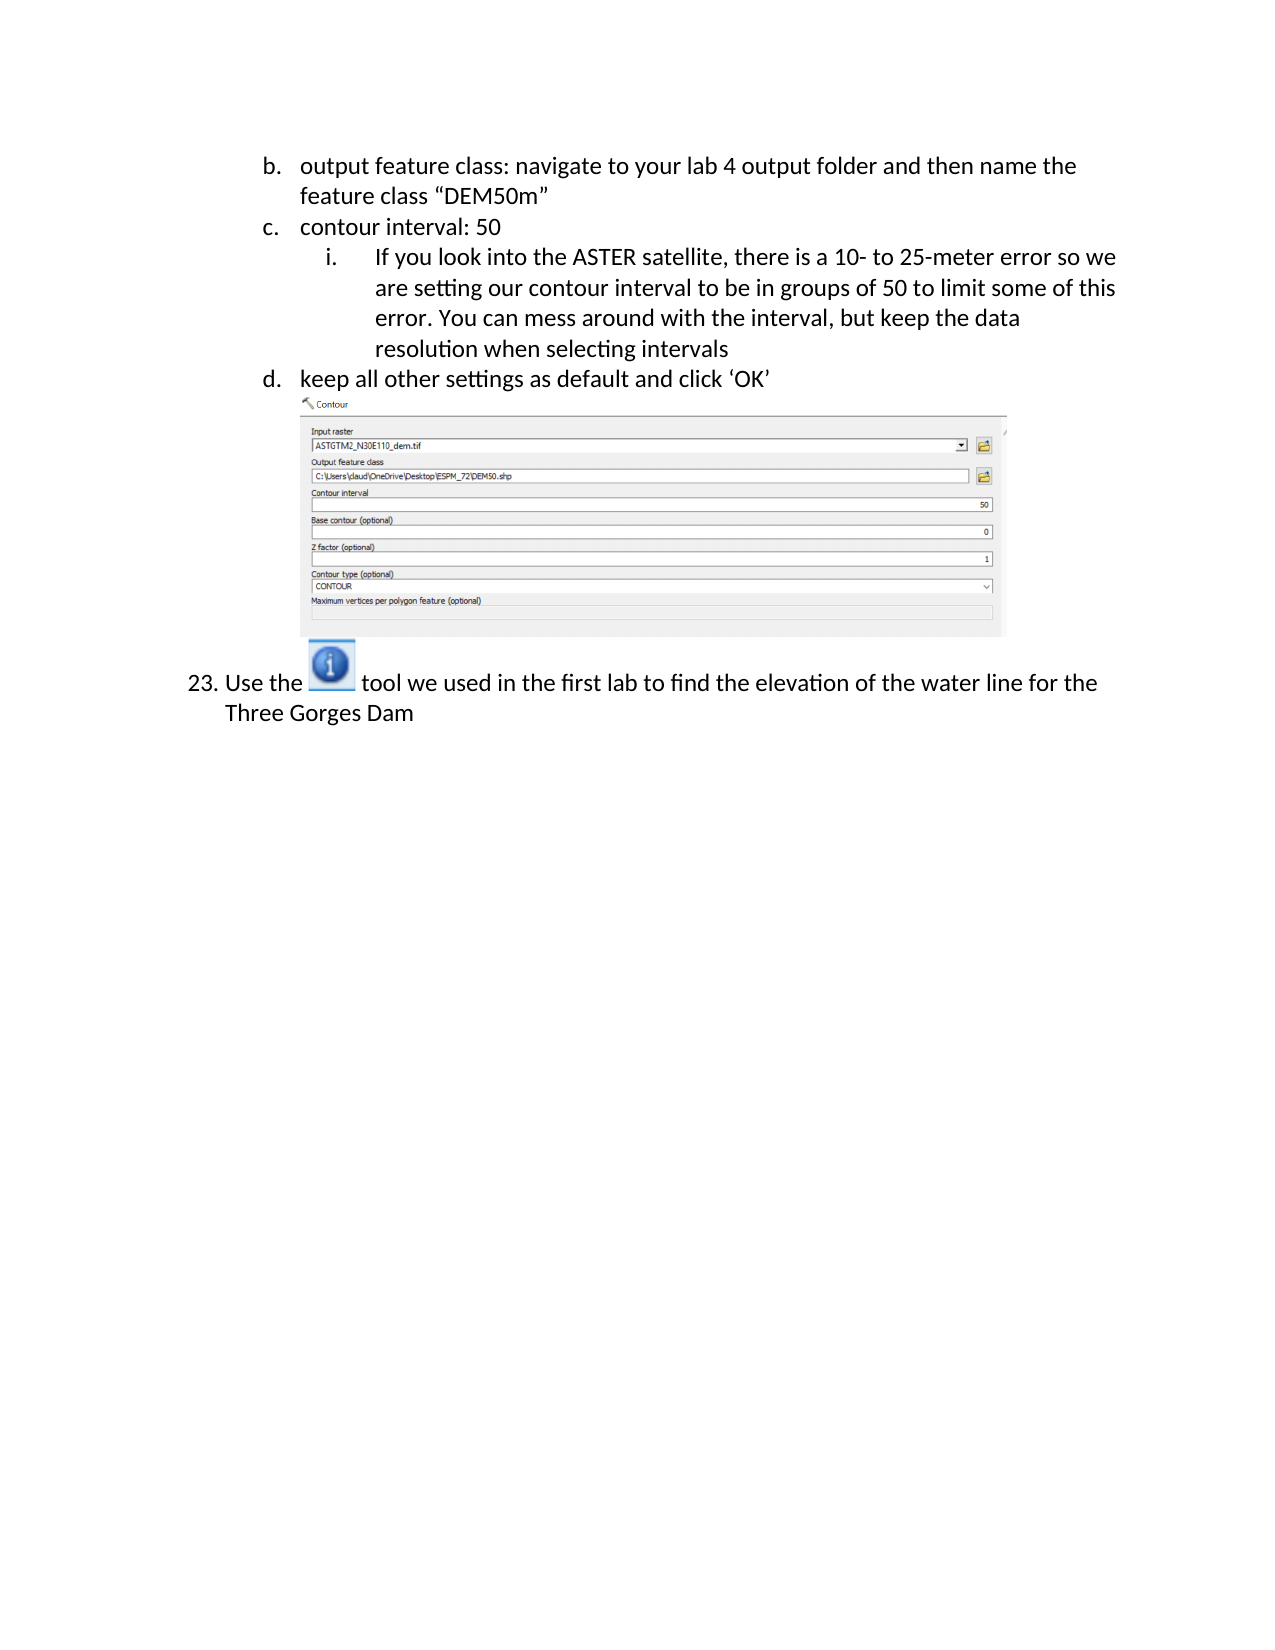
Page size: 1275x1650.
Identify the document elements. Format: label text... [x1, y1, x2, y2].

list Use the tool we used in the first lab to find the elevation of the water line for the Three Gorges Dam [187, 636, 1125, 728]
list contour interval: 50 [262, 211, 1125, 242]
picture [300, 394, 1007, 691]
list If you look into the ASTER satellite, there is a 10- to 25-meter error so we are setting our contour interval to be in groups of 50 to limit some of this error. You can mess around with the interval, but keep the data resolution when selecting intervals [337, 242, 1125, 364]
list output feature class: navigate to your lab 4 output folder and then name the feature class “DEM50m” [262, 150, 1125, 211]
